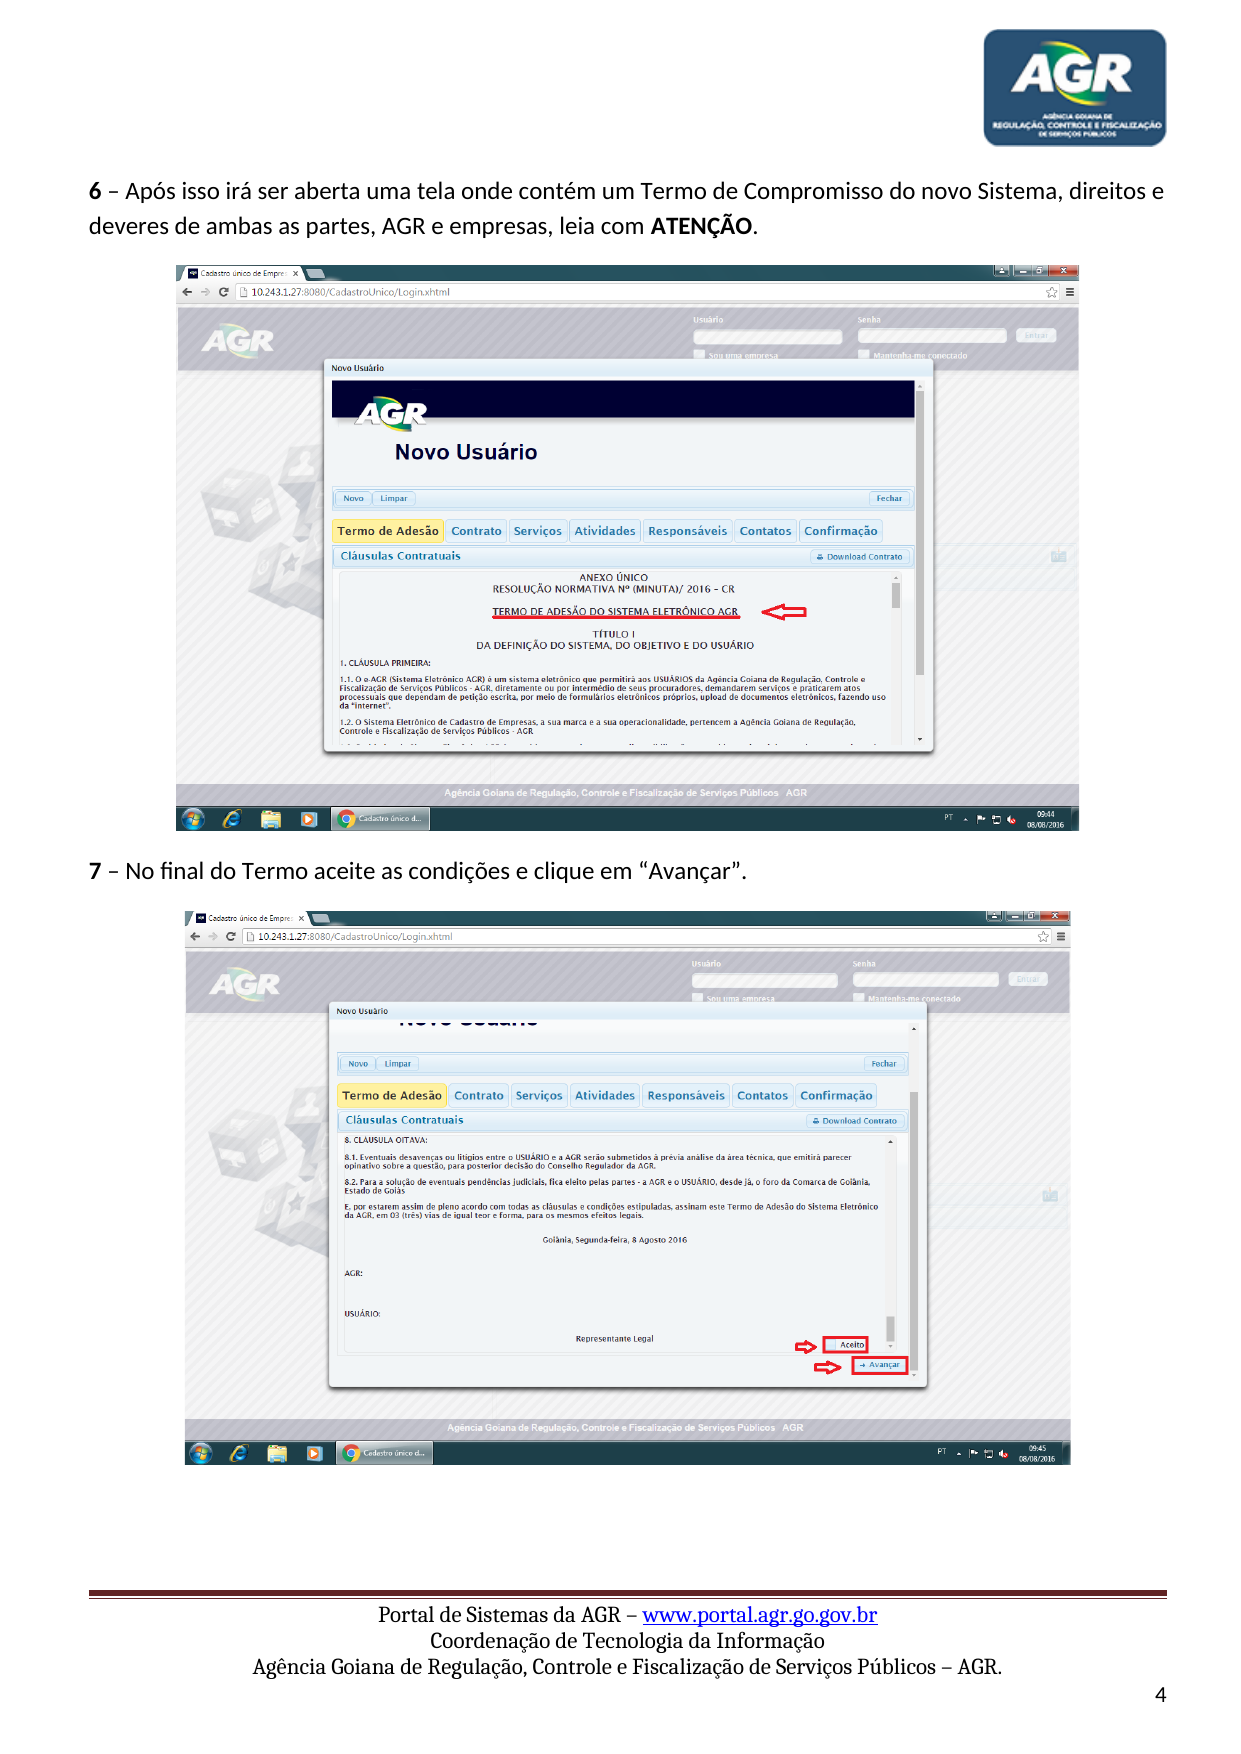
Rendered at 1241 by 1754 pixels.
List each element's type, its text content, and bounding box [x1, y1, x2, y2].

picture [983, 29, 1167, 147]
text 7 – No final do Termo aceite as condições e clique em “Avançar”. [89, 855, 1167, 886]
picture [176, 265, 1080, 831]
text 6 – Após isso irá ser aberta uma tela onde contém um Termo de Compromisso do novo Sistema, direitos e deveres de ambas as partes, AGR e empresas, leia com ATENÇÃO. [89, 175, 1167, 240]
picture [184, 911, 1071, 1465]
